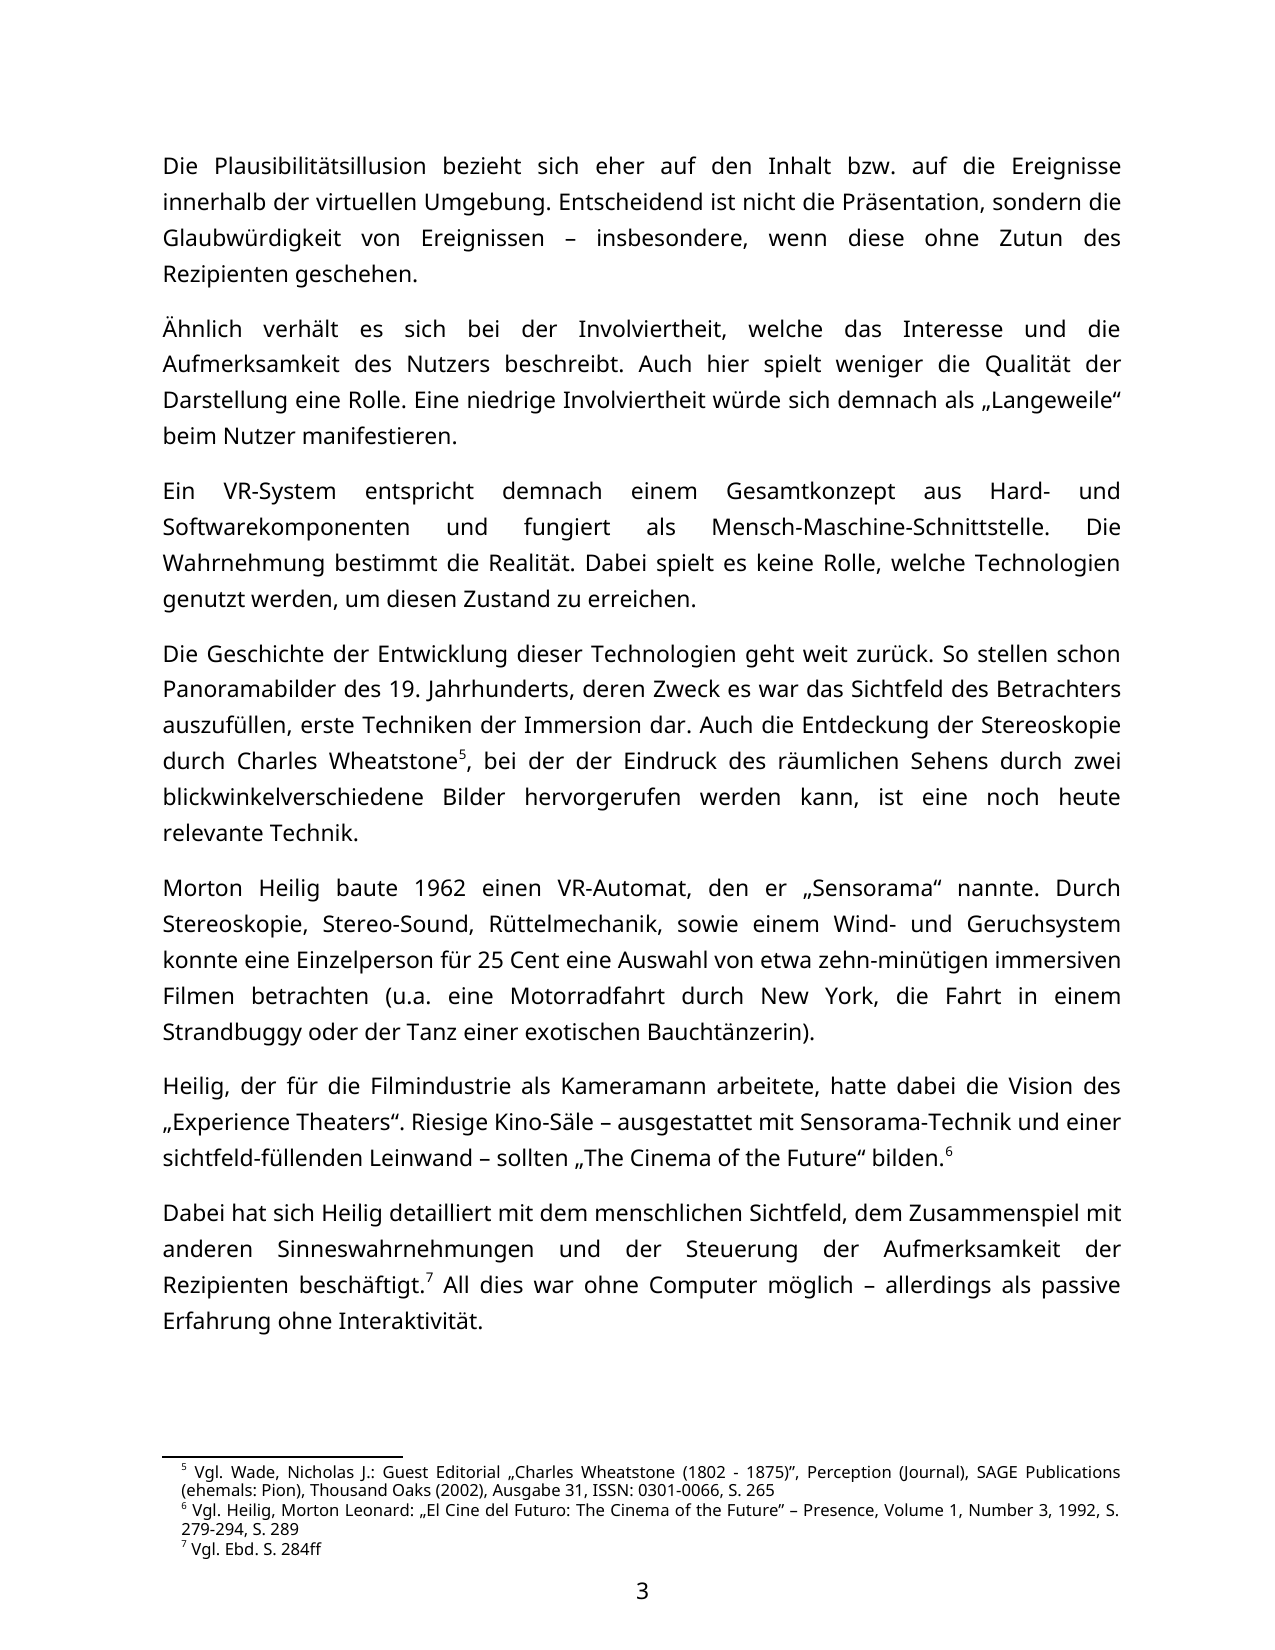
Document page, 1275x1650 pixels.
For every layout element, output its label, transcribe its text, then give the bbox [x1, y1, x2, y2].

text Die Geschichte der Entwicklung dieser Technologien geht weit zurück. So stellen schon Panoramabilder des 19. Jahrhunderts, deren Zweck es war das Sichtfeld des Betrachters auszufüllen, erste Techniken der Immersion dar. Auch die Entdeckung der Stereoskopie durch Charles Wheatstone, bei der der Eindruck des räumlichen Sehens durch zwei blickwinkelverschiedene Bilder hervorgerufen werden kann, ist eine noch heute relevante Technik. [162, 637, 1122, 848]
text Heilig, der für die Filmindustrie als Kameramann arbeitete, hatte dabei die Vision des „Experience Theaters“. Riesige Kino-Säle – ausgestattet mit Sensorama-Technik und einer sichtfeld-füllenden Leinwand – sollten „The Cinema of the Future“ bilden. [162, 1070, 1122, 1173]
text Die Plausibilitätsillusion bezieht sich eher auf den Inhalt bzw. auf die Ereignisse innerhalb der virtuellen Umgebung. Entscheidend ist nicht die Präsentation, sondern die Glaubwürdigkeit von Ereignissen – insbesondere, wenn diese ohne Zutun des Rezipienten geschehen. [162, 150, 1122, 289]
text Dabei hat sich Heilig detailliert mit dem menschlichen Sichtfeld, dem Zusammenspiel mit anderen Sinneswahrnehmungen und der Steuerung der Aufmerksamkeit der Rezipienten beschäftigt. All dies war ohne Computer möglich – allerdings als passive Erfahrung ohne Interaktivität. [162, 1197, 1122, 1336]
text Ähnlich verhält es sich bei der Involviertheit, welche das Interesse und die Aufmerksamkeit des Nutzers beschreibt. Auch hier spielt weniger die Qualität der Darstellung eine Rolle. Eine niedrige Involviertheit würde sich demnach als „Langeweile“ beim Nutzer manifestieren. [162, 312, 1122, 452]
text Morton Heilig baute 1962 einen VR-Automat, den er „Sensorama“ nannte. Durch Stereoskopie, Stereo-Sound, Rüttelmechanik, sowie einem Wind- und Geruchsystem konnte eine Einzelperson für 25 Cent eine Auswahl von etwa zehn-minütigen immersiven Filmen betrachten (u.a. eine Motorradfahrt durch New York, die Fahrt in einem Strandbuggy oder der Tanz einer exotischen Bauchtänzerin). [162, 872, 1122, 1047]
text Ein VR-System entspricht demnach einem Gesamtkonzept aus Hard- und Softwarekomponenten und fungiert als Mensch-Maschine-Schnittstelle. Die Wahrnehmung bestimmt die Realität. Dabei spielt es keine Rolle, welche Technologien genutzt werden, um diesen Zustand zu erreichen. [162, 475, 1122, 614]
